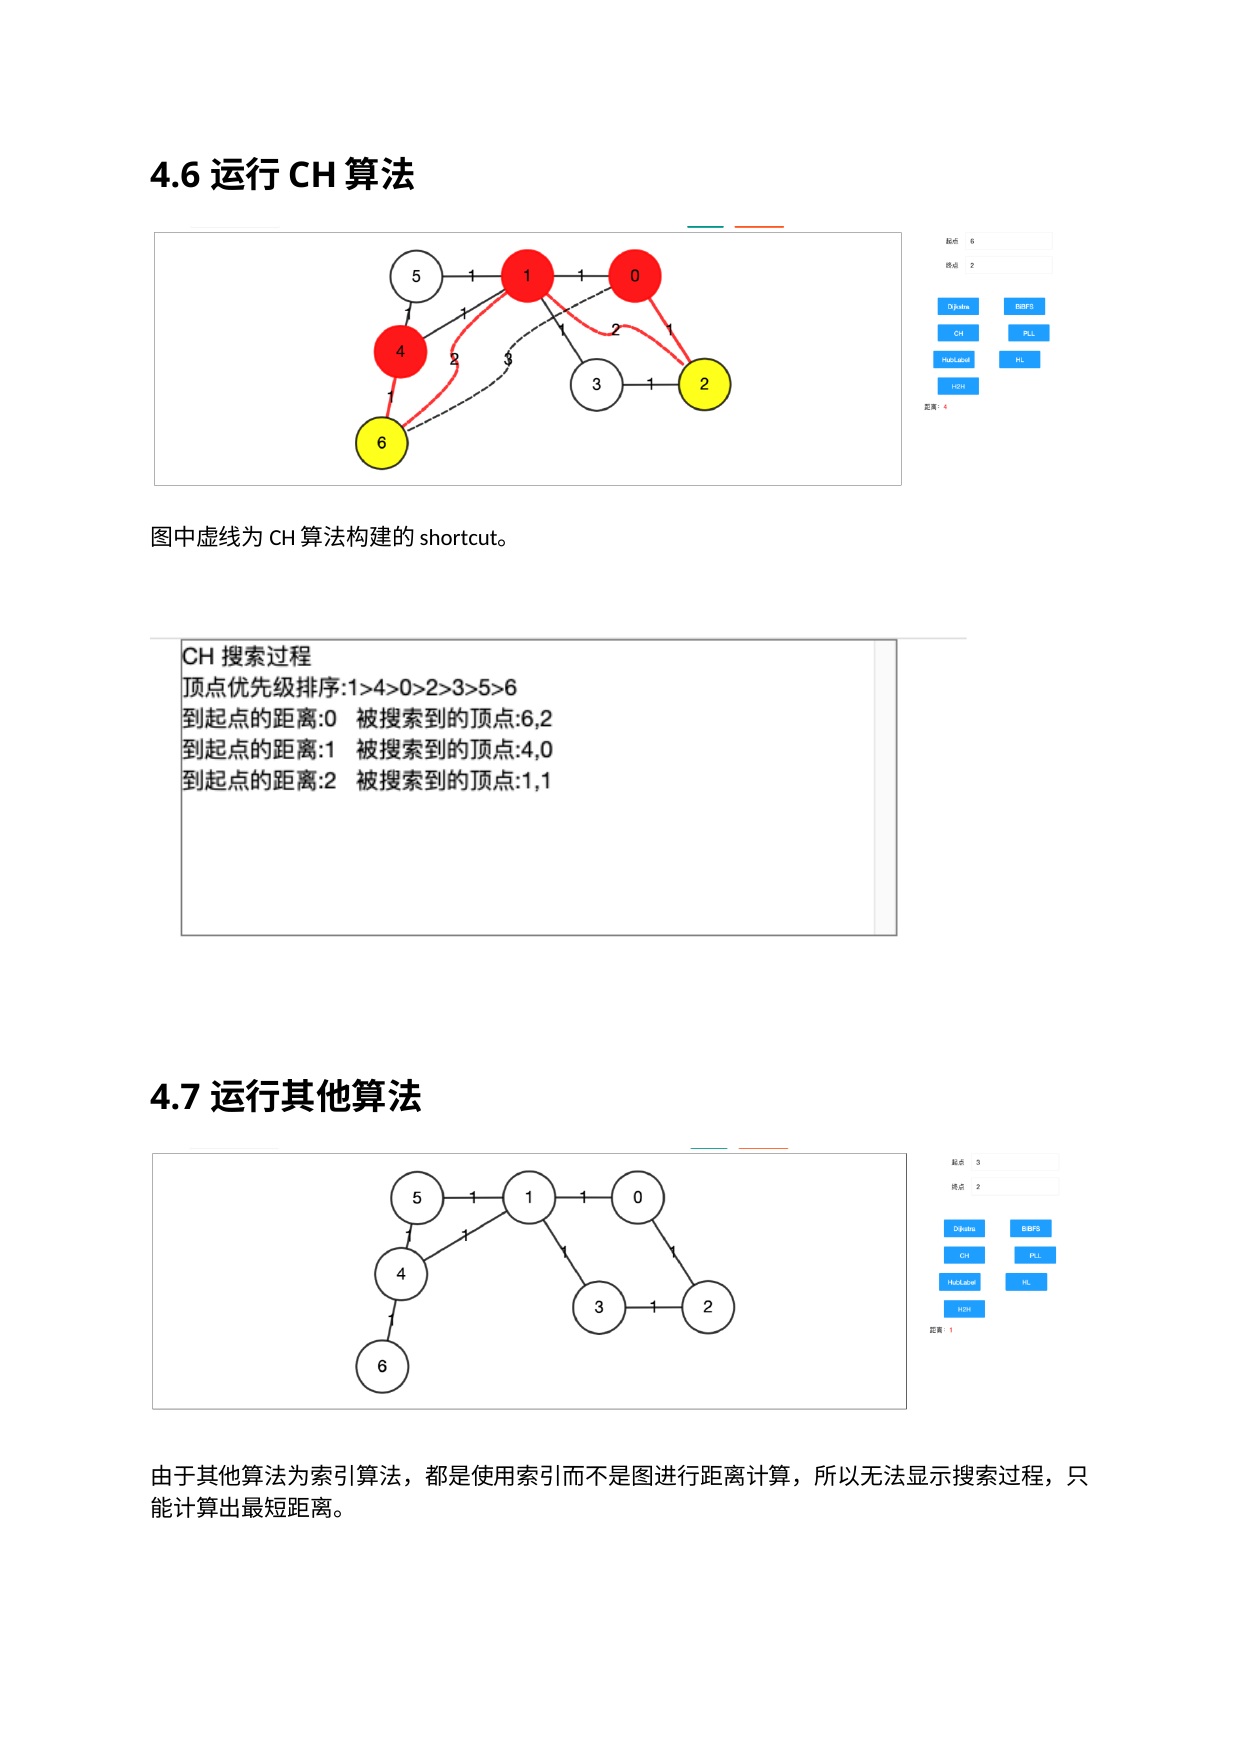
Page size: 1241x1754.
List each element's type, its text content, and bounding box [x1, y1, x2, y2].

subtitle 运行CH算法 [150, 150, 1090, 198]
text 图中虚线为CH算法构建的shortcut。 [150, 523, 1090, 552]
picture [150, 629, 967, 994]
subtitle 运行其他算法 [150, 1072, 1090, 1120]
picture [150, 226, 1090, 499]
text 由于其他算法为索引算法，都是使用索引而不是图进行距离计算，所以无法显示搜索过程，只能计算出最短距离。 [150, 1462, 1090, 1522]
picture [150, 1148, 1090, 1437]
